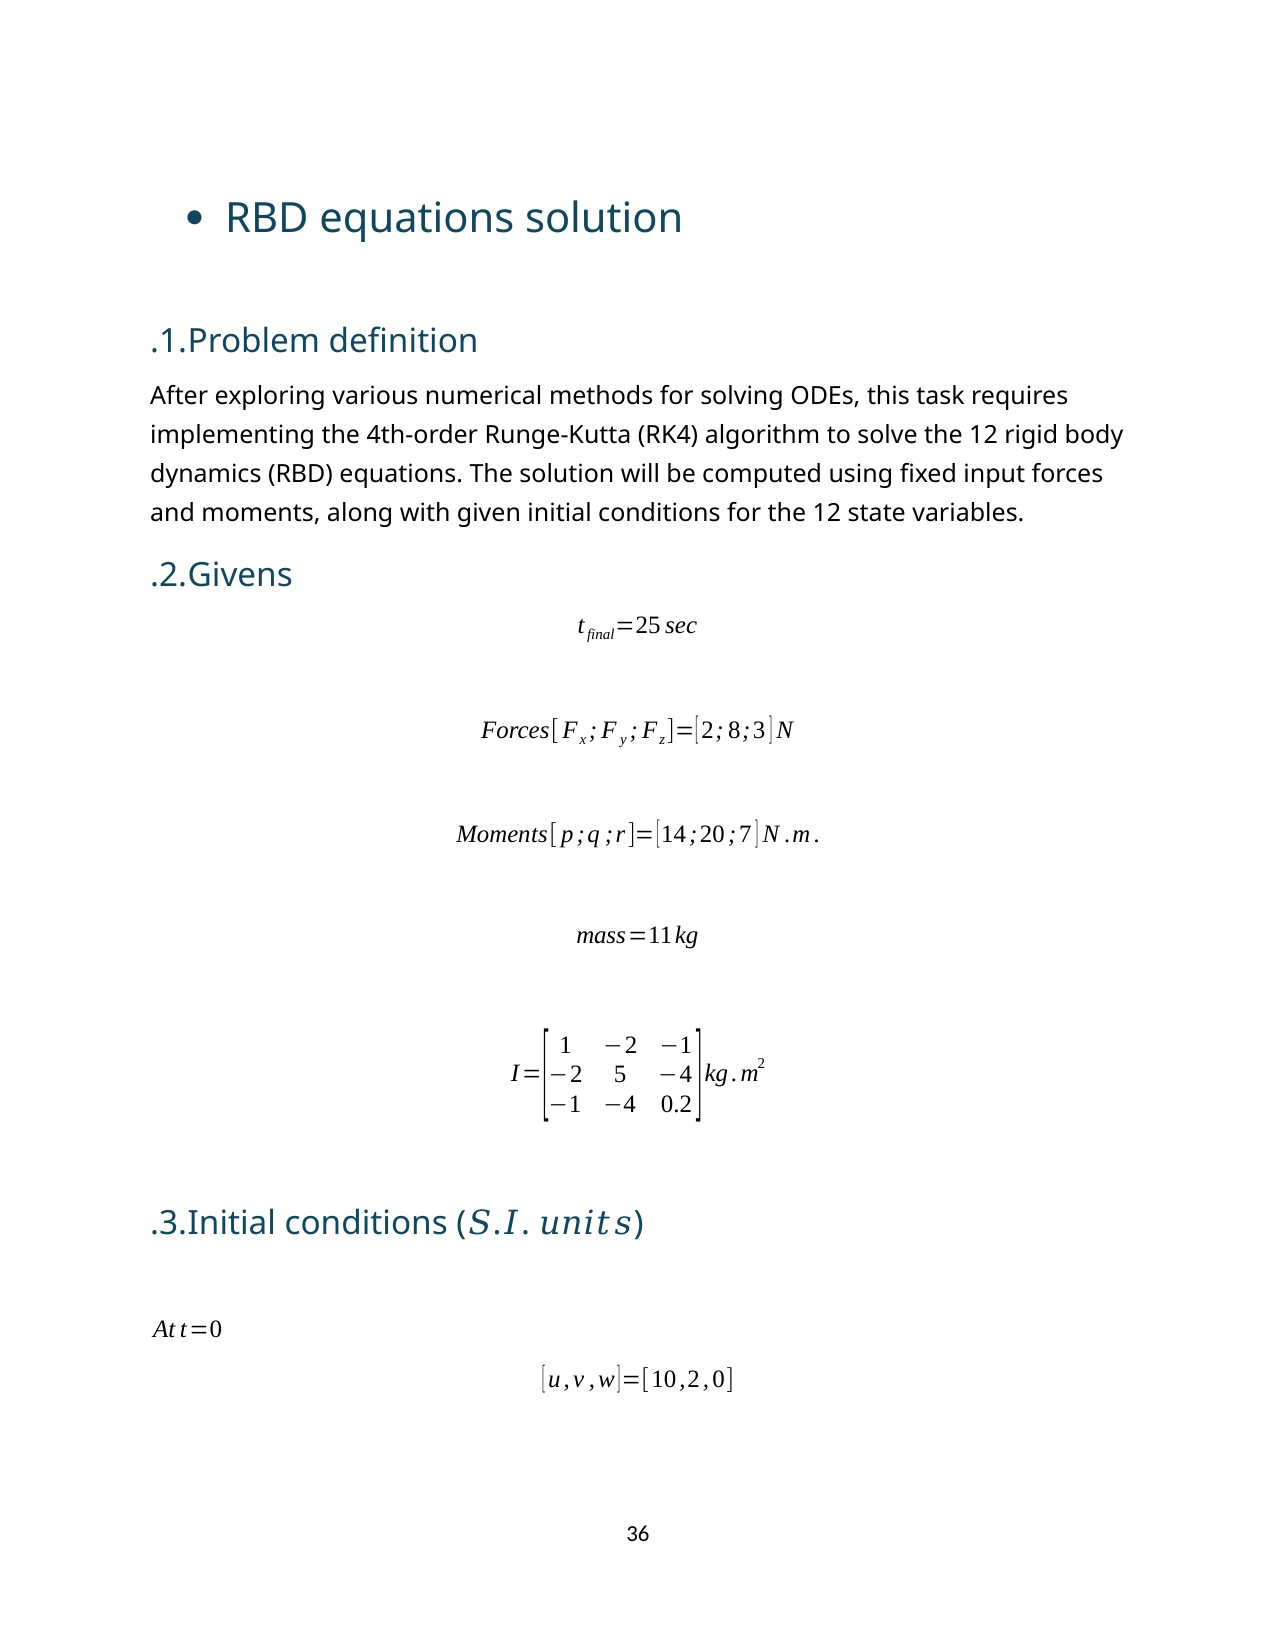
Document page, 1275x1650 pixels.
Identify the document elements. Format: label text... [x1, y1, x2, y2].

list Problem definition [150, 317, 1125, 362]
text After exploring various numerical methods for solving ODEs, this task requires implementing the 4th-order Runge-Kutta (RK4) algorithm to solve the 12 rigid body dynamics (RBD) equations. The solution will be computed using fixed input forces and moments, along with given initial conditions for the 12 state variables. [150, 377, 1125, 529]
list RBD equations solution [187, 187, 1125, 244]
list Initial conditions (𝑆.𝐼. 𝑢𝑛𝑖𝑡𝑠) [150, 1199, 1125, 1244]
list Givens [150, 551, 1125, 596]
